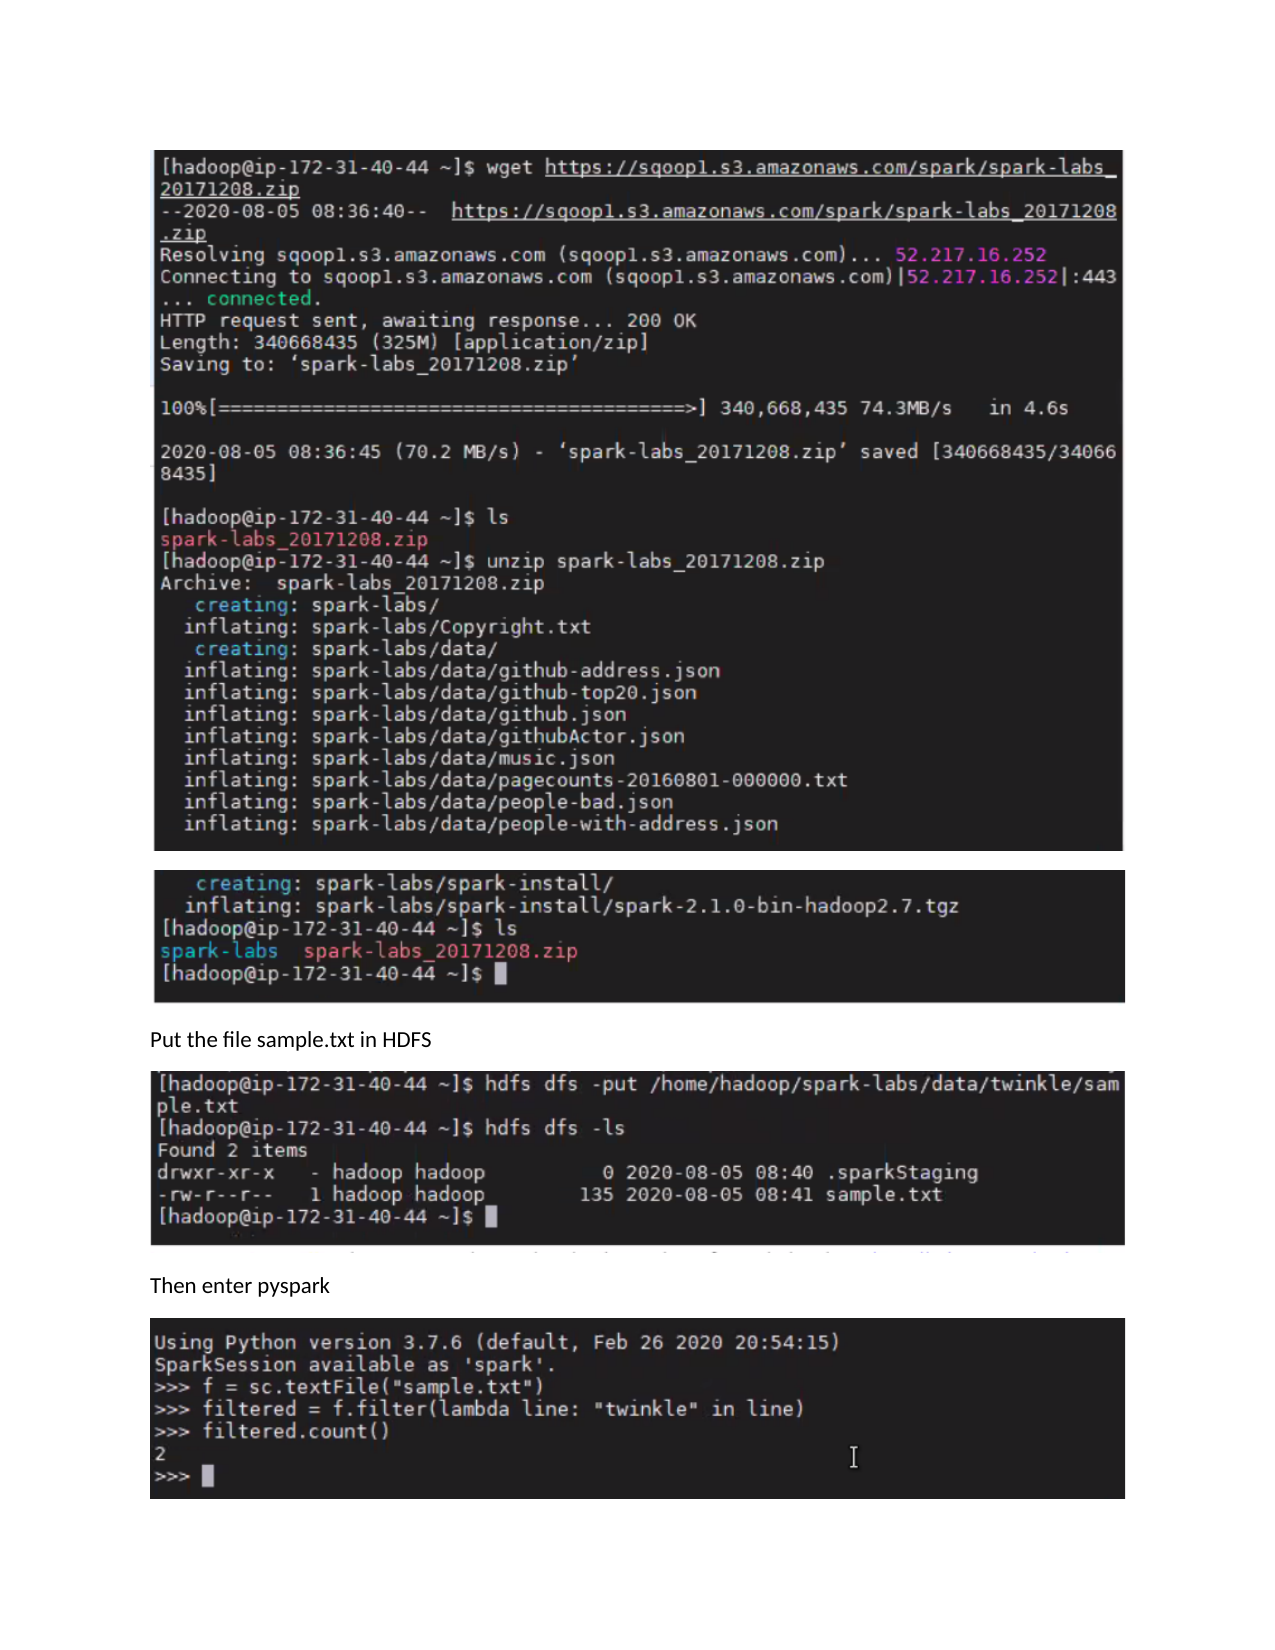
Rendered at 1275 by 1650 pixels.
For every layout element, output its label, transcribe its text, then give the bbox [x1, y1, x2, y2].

picture [150, 150, 1125, 851]
picture [150, 870, 1125, 1006]
picture [150, 1318, 1125, 1499]
picture [150, 1071, 1125, 1253]
text Then enter pyspark [150, 1272, 1125, 1300]
text Put the file sample.txt in HDFS [150, 1025, 1125, 1053]
